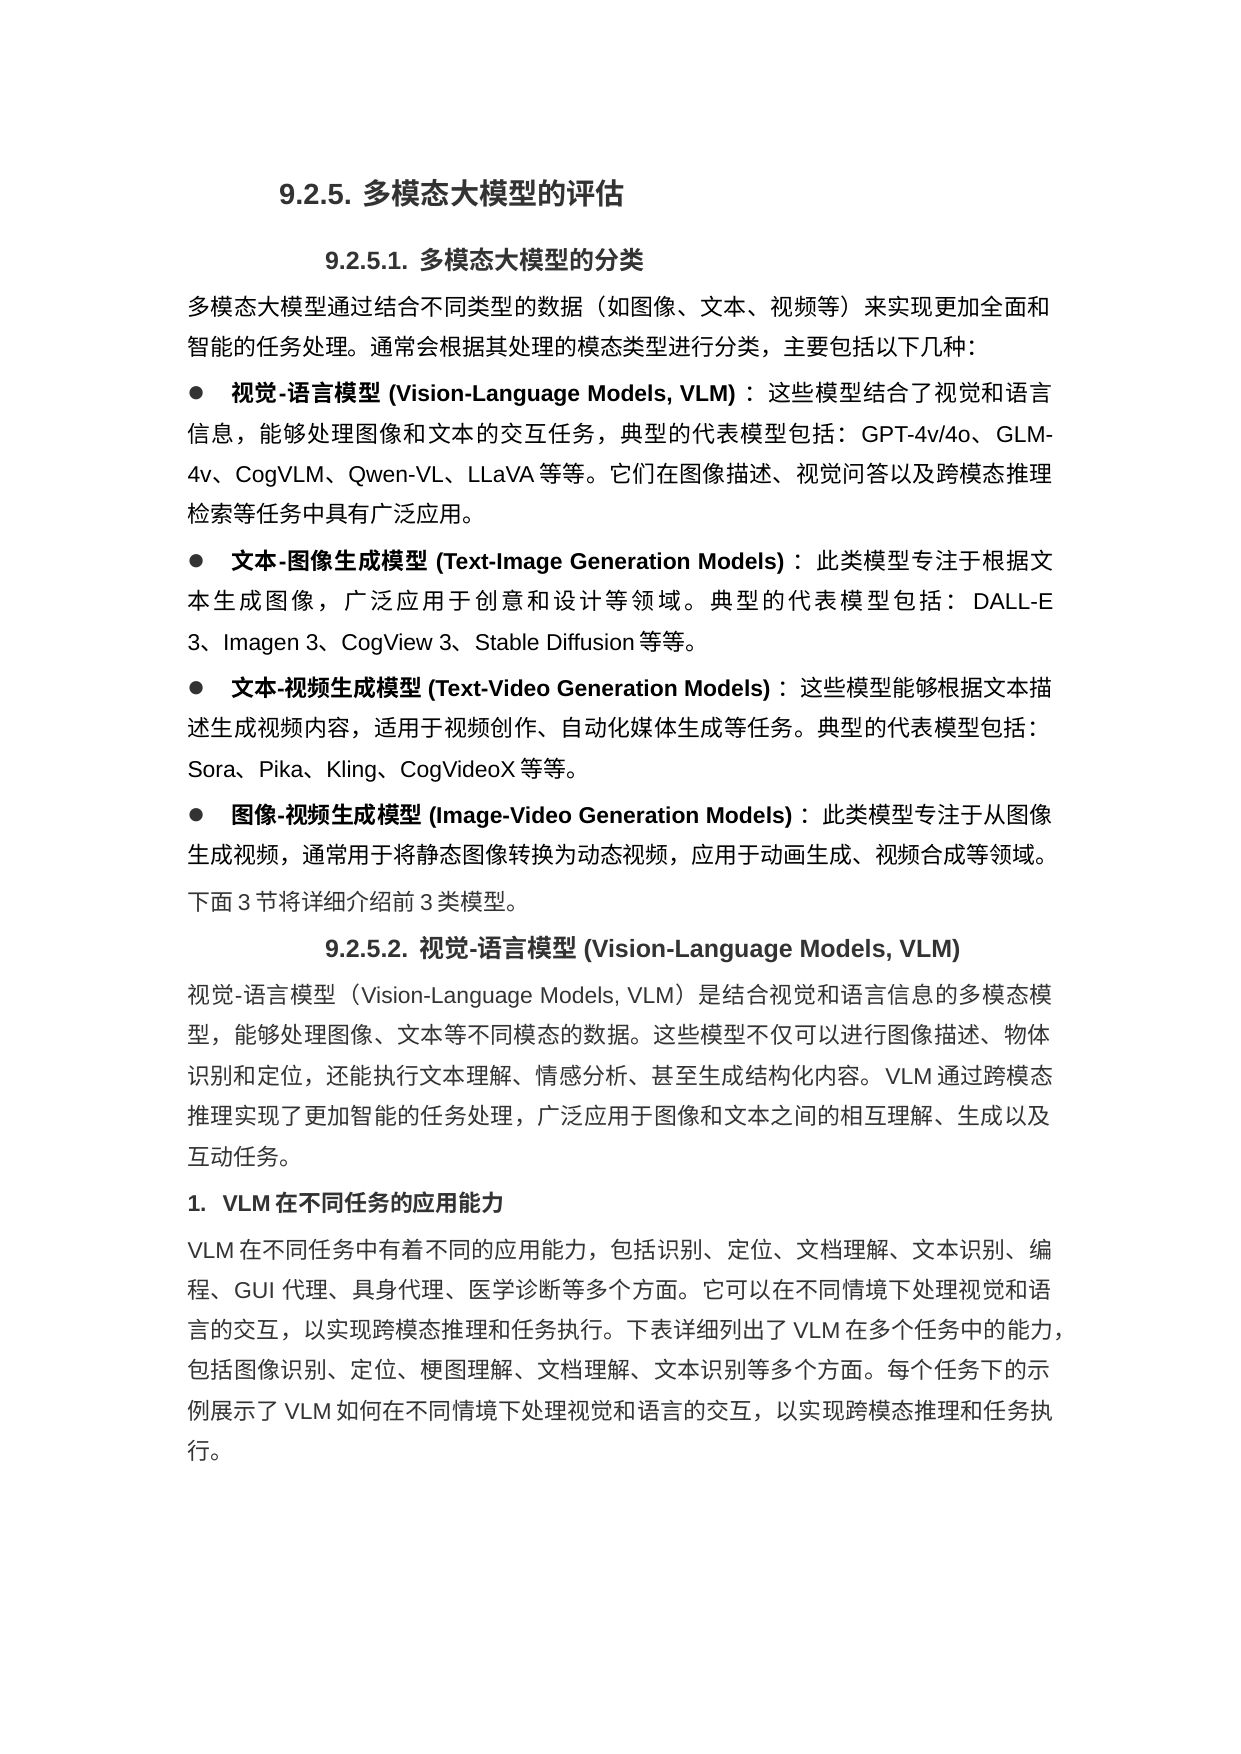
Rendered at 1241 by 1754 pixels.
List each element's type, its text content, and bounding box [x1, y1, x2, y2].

subtitle 多模态大模型的评估 [279, 151, 1053, 232]
text 视觉-语言模型（Vision-Language Models, VLM）是结合视觉和语言信息的多模态模型，能够处理图像、文本等不同模态的数据。这些模型不仅可以进行图像描述、物体识别和定位，还能执行文本理解、情感分析、甚至生成结构化内容。VLM通过跨模态推理实现了更加智能的任务处理，广泛应用于图像和文本之间的相互理解、生成以及互动任务。 [187, 973, 1053, 1175]
subtitle 视觉-语言模型 (Vision-Language Models, VLM) [325, 927, 1053, 967]
list 文本-视频生成模型 (Text-Video Generation Models) ：这些模型能够根据文本描述生成视频内容，适用于视频创作、自动化媒体生成等任务。典型的代表模型包括：Sora、Pika、Kling、CogVideoX等等。 [187, 666, 1053, 787]
text 下面3节将详细介绍前3类模型。 [187, 880, 1053, 921]
subtitle 多模态大模型的分类 [325, 238, 1053, 278]
list VLM在不同任务的应用能力 [187, 1181, 1053, 1222]
list 视觉-语言模型 (Vision-Language Models, VLM) ：这些模型结合了视觉和语言信息，能够处理图像和文本的交互任务，典型的代表模型包括：GPT-4v/4o、GLM-4v、CogVLM、Qwen-VL、LLaVA等等。它们在图像描述、视觉问答以及跨模态推理检索等任务中具有广泛应用。 [187, 372, 1053, 533]
list 图像-视频生成模型 (Image-Video Generation Models) ：此类模型专注于从图像生成视频，通常用于将静态图像转换为动态视频，应用于动画生成、视频合成等领域。 [187, 793, 1053, 874]
text 多模态大模型通过结合不同类型的数据（如图像、文本、视频等）来实现更加全面和智能的任务处理。通常会根据其处理的模态类型进行分类，主要包括以下几种： [187, 285, 1053, 365]
list VLM在不同任务中有着不同的应用能力，包括识别、定位、文档理解、文本识别、编程、GUI 代理、具身代理、医学诊断等多个方面。它可以在不同情境下处理视觉和语言的交互，以实现跨模态推理和任务执行。下表详细列出了VLM在多个任务中的能力，包括图像识别、定位、梗图理解、文档理解、文本识别等多个方面。每个任务下的示例展示了VLM如何在不同情境下处理视觉和语言的交互，以实现跨模态推理和任务执行。 [187, 1228, 1053, 1470]
list 文本-图像生成模型 (Text-Image Generation Models) ：此类模型专注于根据文本生成图像，广泛应用于创意和设计等领域。典型的代表模型包括：DALL-E 3、Imagen 3、CogView 3、Stable Diffusion等等。 [187, 539, 1053, 660]
